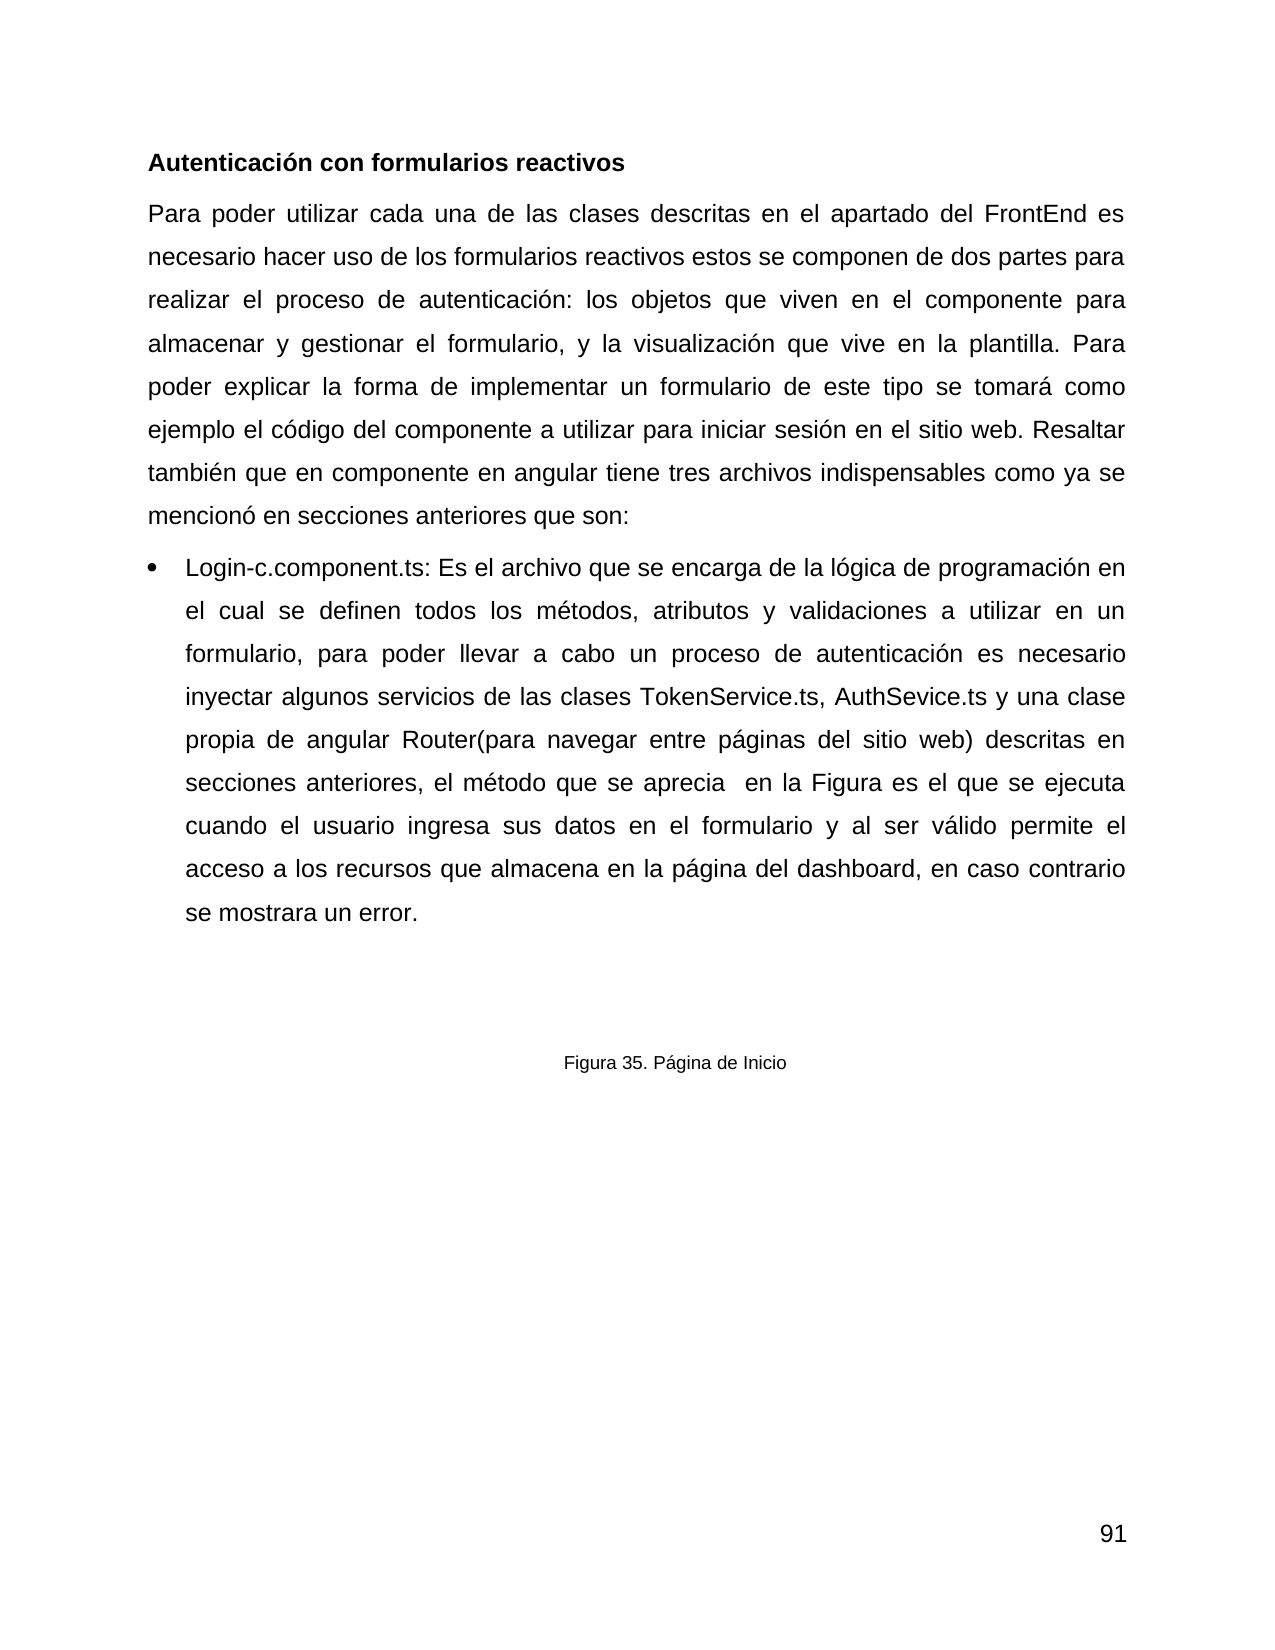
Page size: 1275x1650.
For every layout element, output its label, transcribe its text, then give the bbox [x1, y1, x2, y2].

list Login-c.component.ts: Es el archivo que se encarga de la lógica de programación en el cual se definen todos los métodos, atributos y validaciones a utilizar en un formulario, para poder llevar a cabo un proceso de autenticación es necesario inyectar algunos servicios de las clases TokenService.ts, AuthSevice.ts y una clase propia de angular Router(para navegar entre páginas del sitio web) descritas en secciones anteriores, el método que se aprecia en la Figura es el que se ejecuta cuando el usuario ingresa sus datos en el formulario y al ser válido permite el acceso a los recursos que almacena en la página del dashboard, en caso contrario se mostrara un error. [148, 552, 1127, 926]
text Figura 35. Página de Inicio [223, 1052, 1127, 1073]
text Para poder utilizar cada una de las clases descritas en el apartado del FrontEnd es necesario hacer uso de los formularios reactivos estos se componen de dos partes para realizar el proceso de autenticación: los objetos que viven en el componente para almacenar y gestionar el formulario, y la visualización que vive en la plantilla. Para poder explicar la forma de implementar un formulario de este tipo se tomará como ejemplo el código del componente a utilizar para iniciar sesión en el sitio web. Resaltar también que en componente en angular tiene tres archivos indispensables como ya se mencionó en secciones anteriores que son: [148, 199, 1127, 530]
text Autenticación con formularios reactivos [148, 148, 1127, 176]
